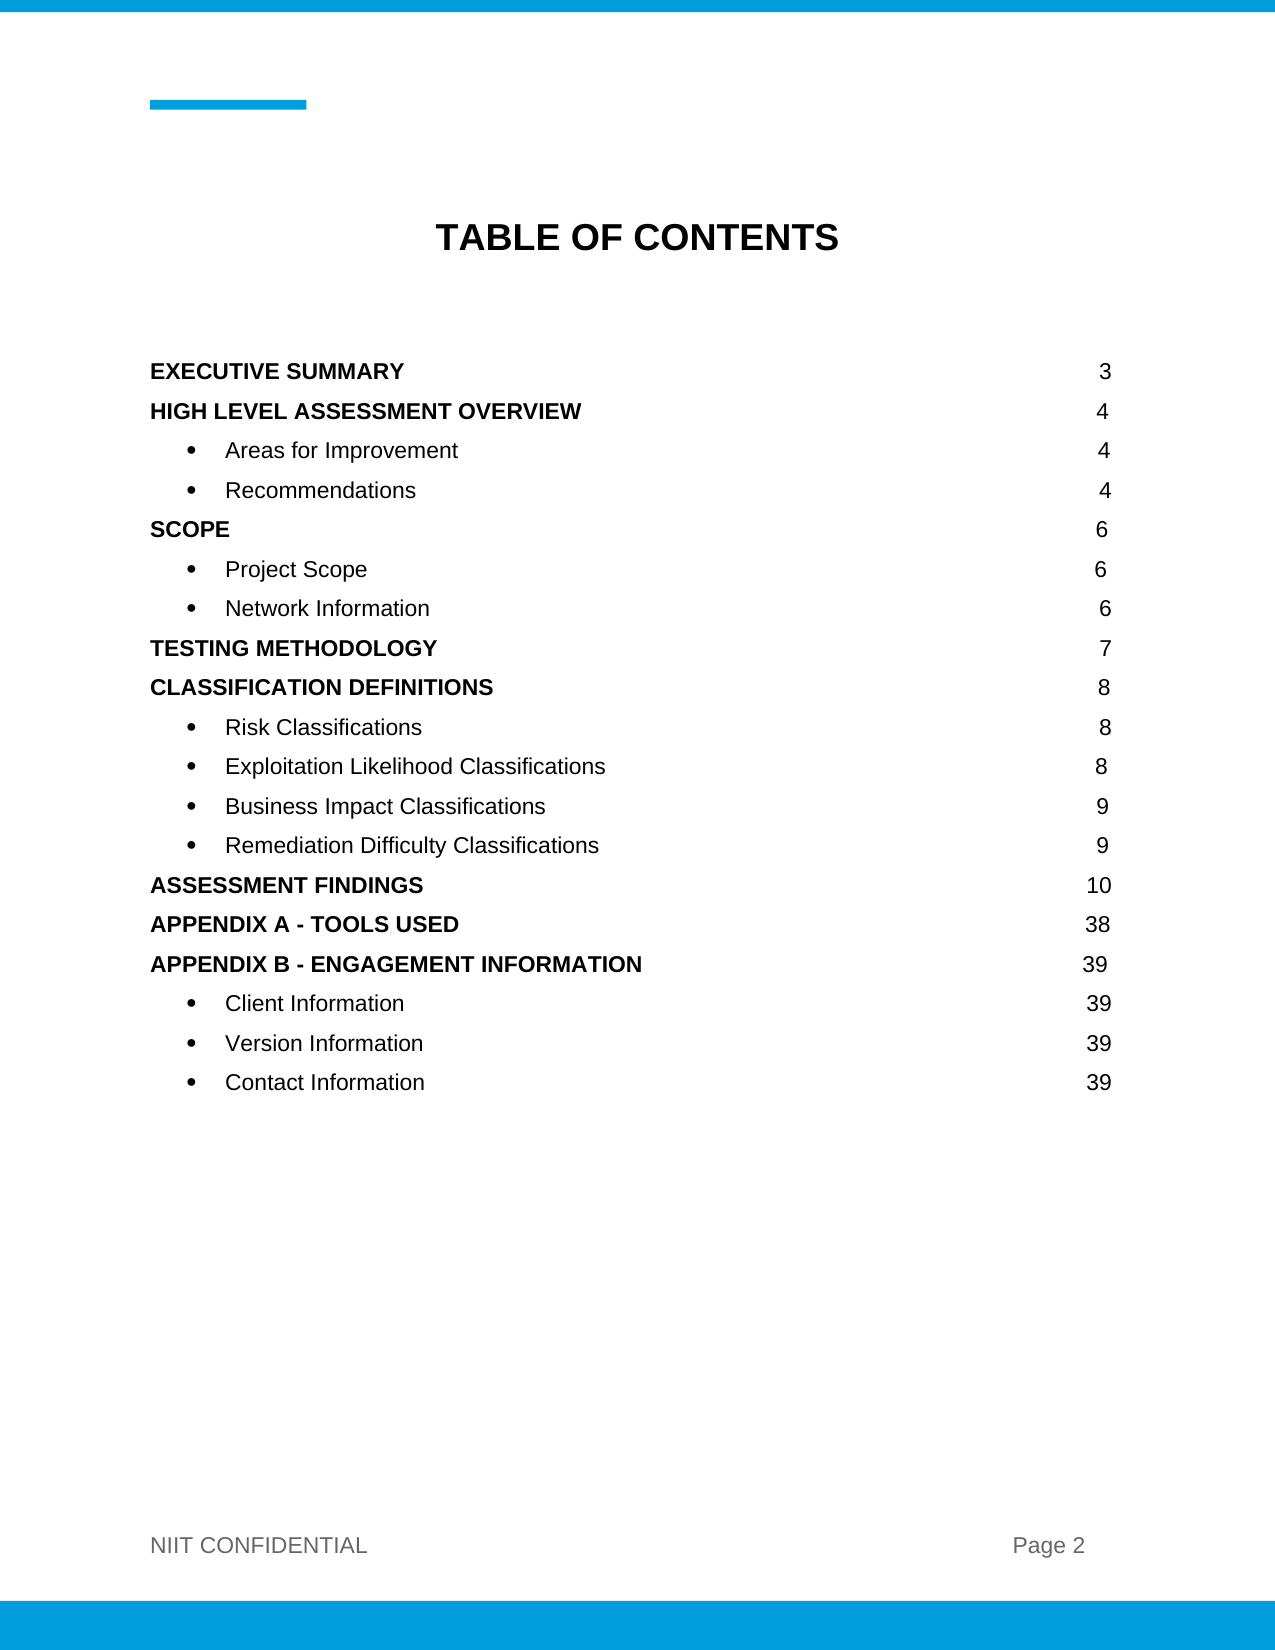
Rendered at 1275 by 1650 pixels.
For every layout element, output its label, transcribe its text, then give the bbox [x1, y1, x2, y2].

text TABLE OF CONTENTS [150, 215, 1125, 258]
